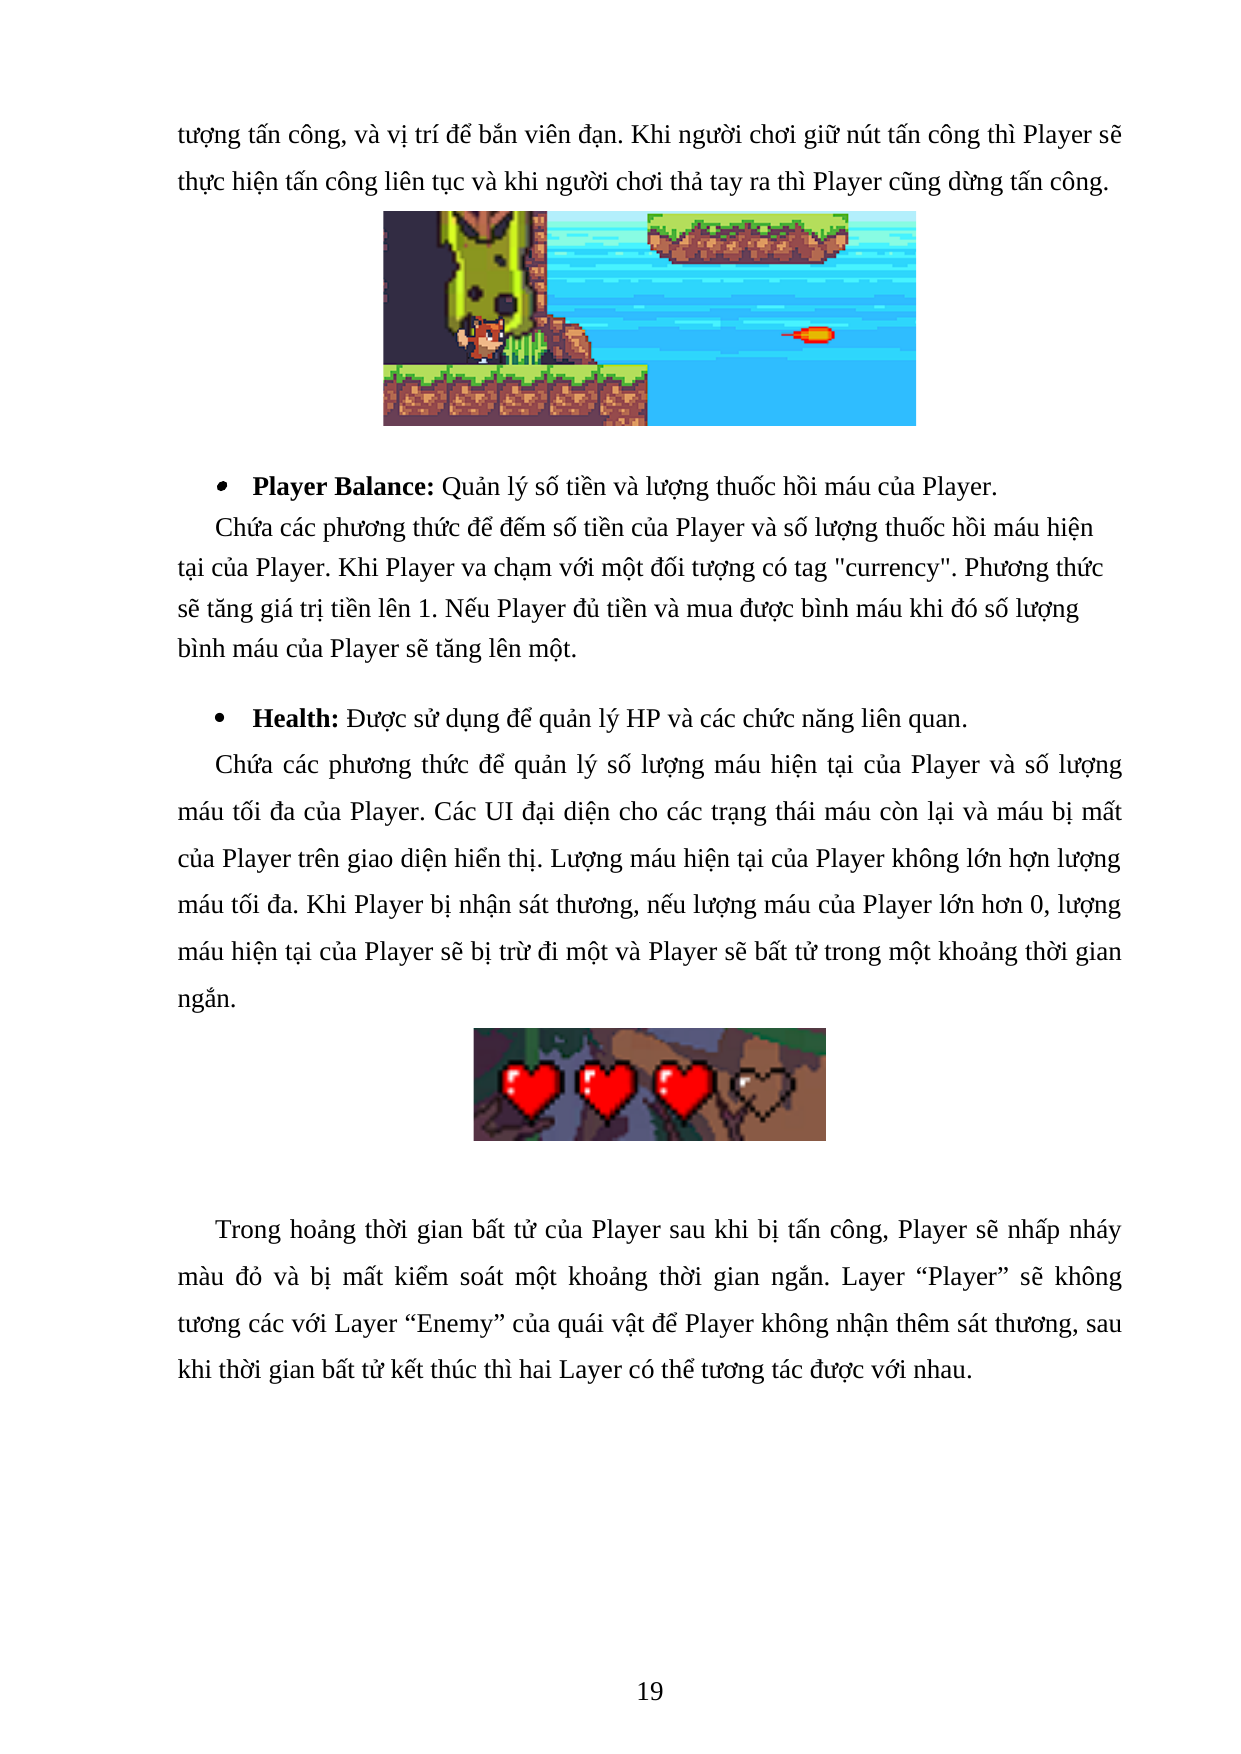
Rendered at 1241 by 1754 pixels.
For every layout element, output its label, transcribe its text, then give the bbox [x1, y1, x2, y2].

text Chứa các phương thức để đếm số tiền của Player và số lượng thuốc hồi máu hiện tại của Player. Khi Player va chạm với một đối tượng có tag "currency". Phương thức sẽ tăng giá trị tiền lên 1. Nếu Player đủ tiền và mua được bình máu khi đó số lượng bình máu của Player sẽ tăng lên một. [177, 511, 1122, 663]
list Health: Được sử dụng để quản lý HP và các chức năng liên quan. [215, 702, 1122, 733]
text Chứa các phương thức để quản lý số lượng máu hiện tại của Player và số lượng máu tối đa của Player. Các UI đại diện cho các trạng thái máu còn lại và máu bị mất của Player trên giao diện hiển thị. Lượng máu hiện tại của Player không lớn hợn lượng máu tối đa. Khi Player bị nhận sát thương, nếu lượng máu của Player lớn hơn 0, lượng máu hiện tại của Player sẽ bị trừ đi một và Player sẽ bất tử trong một khoảng thời gian ngắn. [177, 748, 1122, 1013]
text Trong hoảng thời gian bất tử của Player sau khi bị tấn công, Player sẽ nhấp nháy màu đỏ và bị mất kiểm soát một khoảng thời gian ngắn. Layer “Player” sẽ không tương các với Layer “Enemy” của quái vật để Player không nhận thêm sát thương, sau khi thời gian bất tử kết thúc thì hai Layer có thể tương tác được với nhau. [177, 1214, 1122, 1385]
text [177, 118, 1122, 196]
picture [473, 1028, 826, 1141]
list Player Balance: Quản lý số tiền và lượng thuốc hồi máu của Player. [215, 470, 1122, 501]
picture [383, 211, 917, 426]
